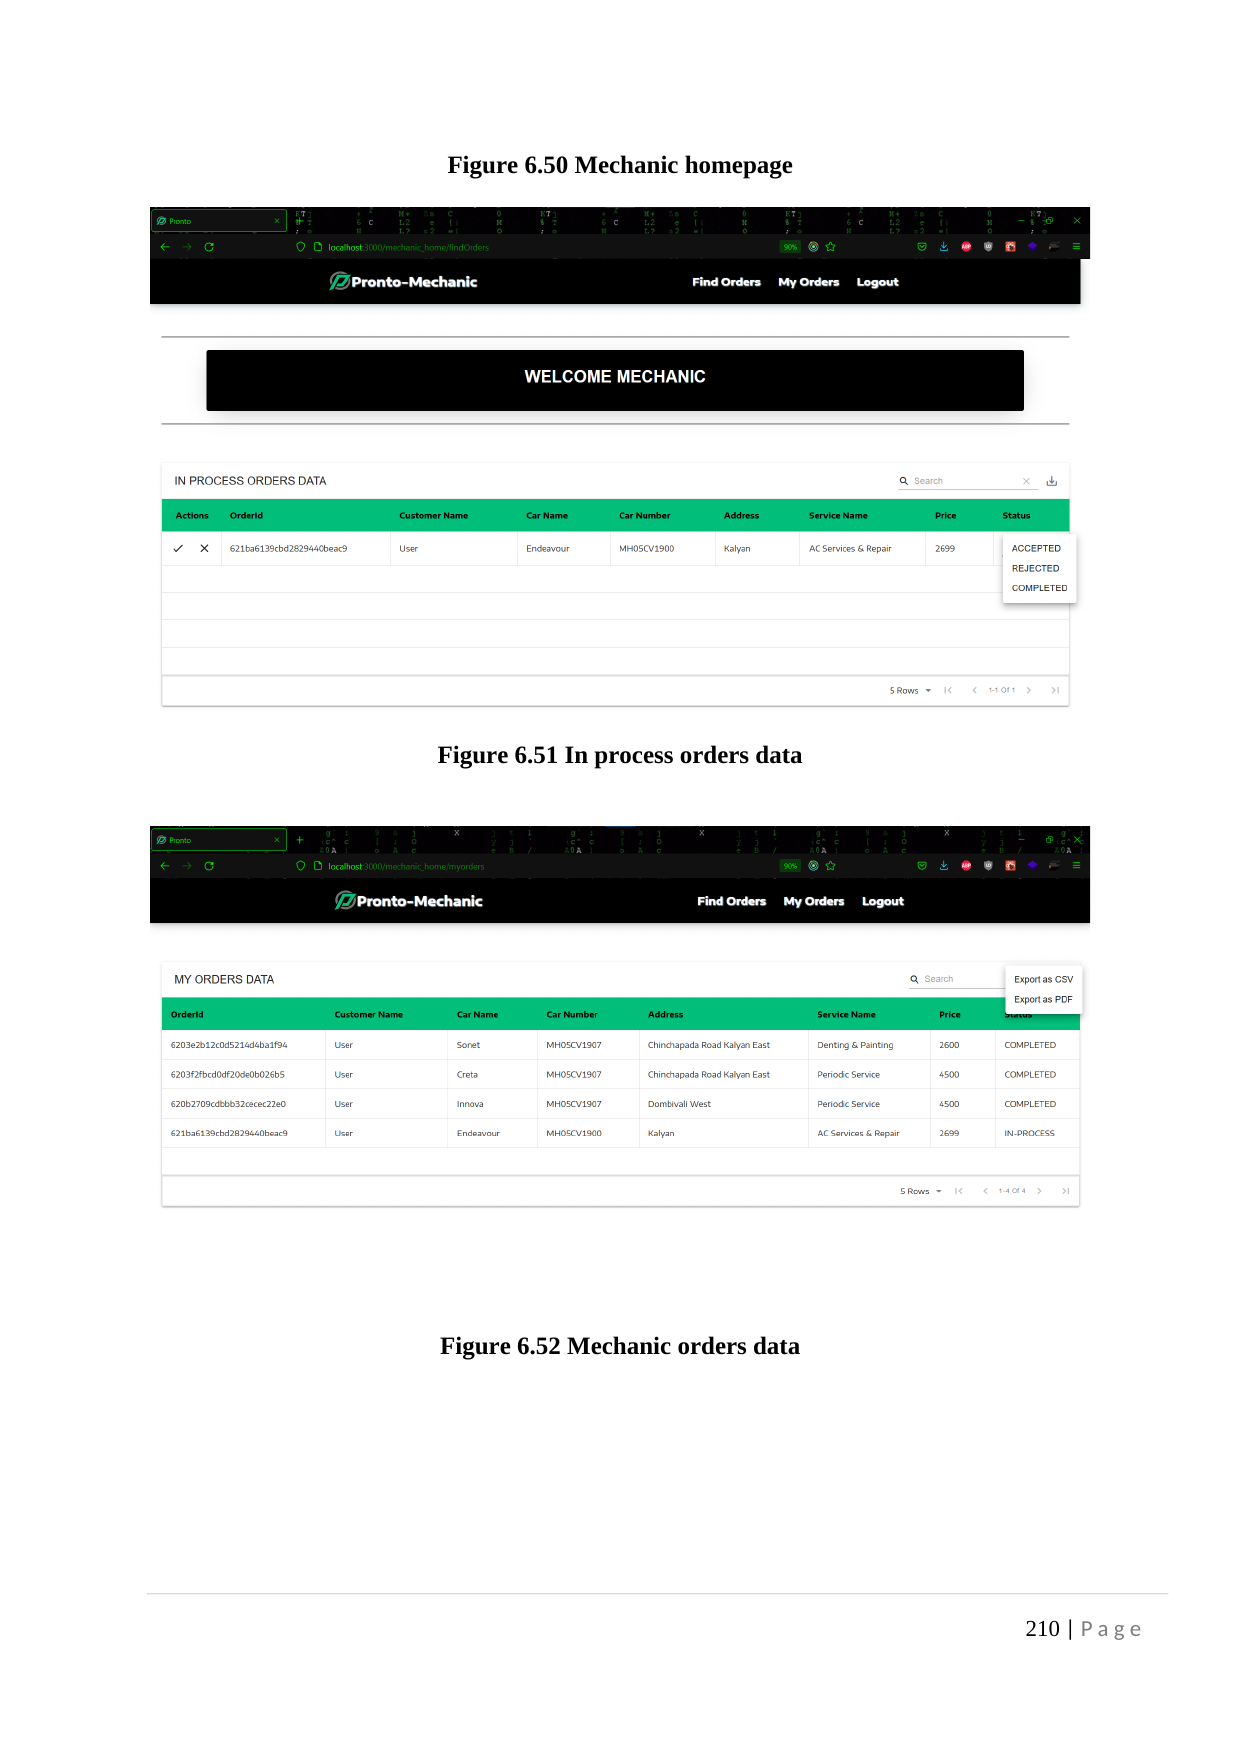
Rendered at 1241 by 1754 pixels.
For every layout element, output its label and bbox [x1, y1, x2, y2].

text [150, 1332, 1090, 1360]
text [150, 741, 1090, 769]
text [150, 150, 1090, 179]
picture [150, 207, 1091, 712]
picture [150, 826, 1091, 1332]
